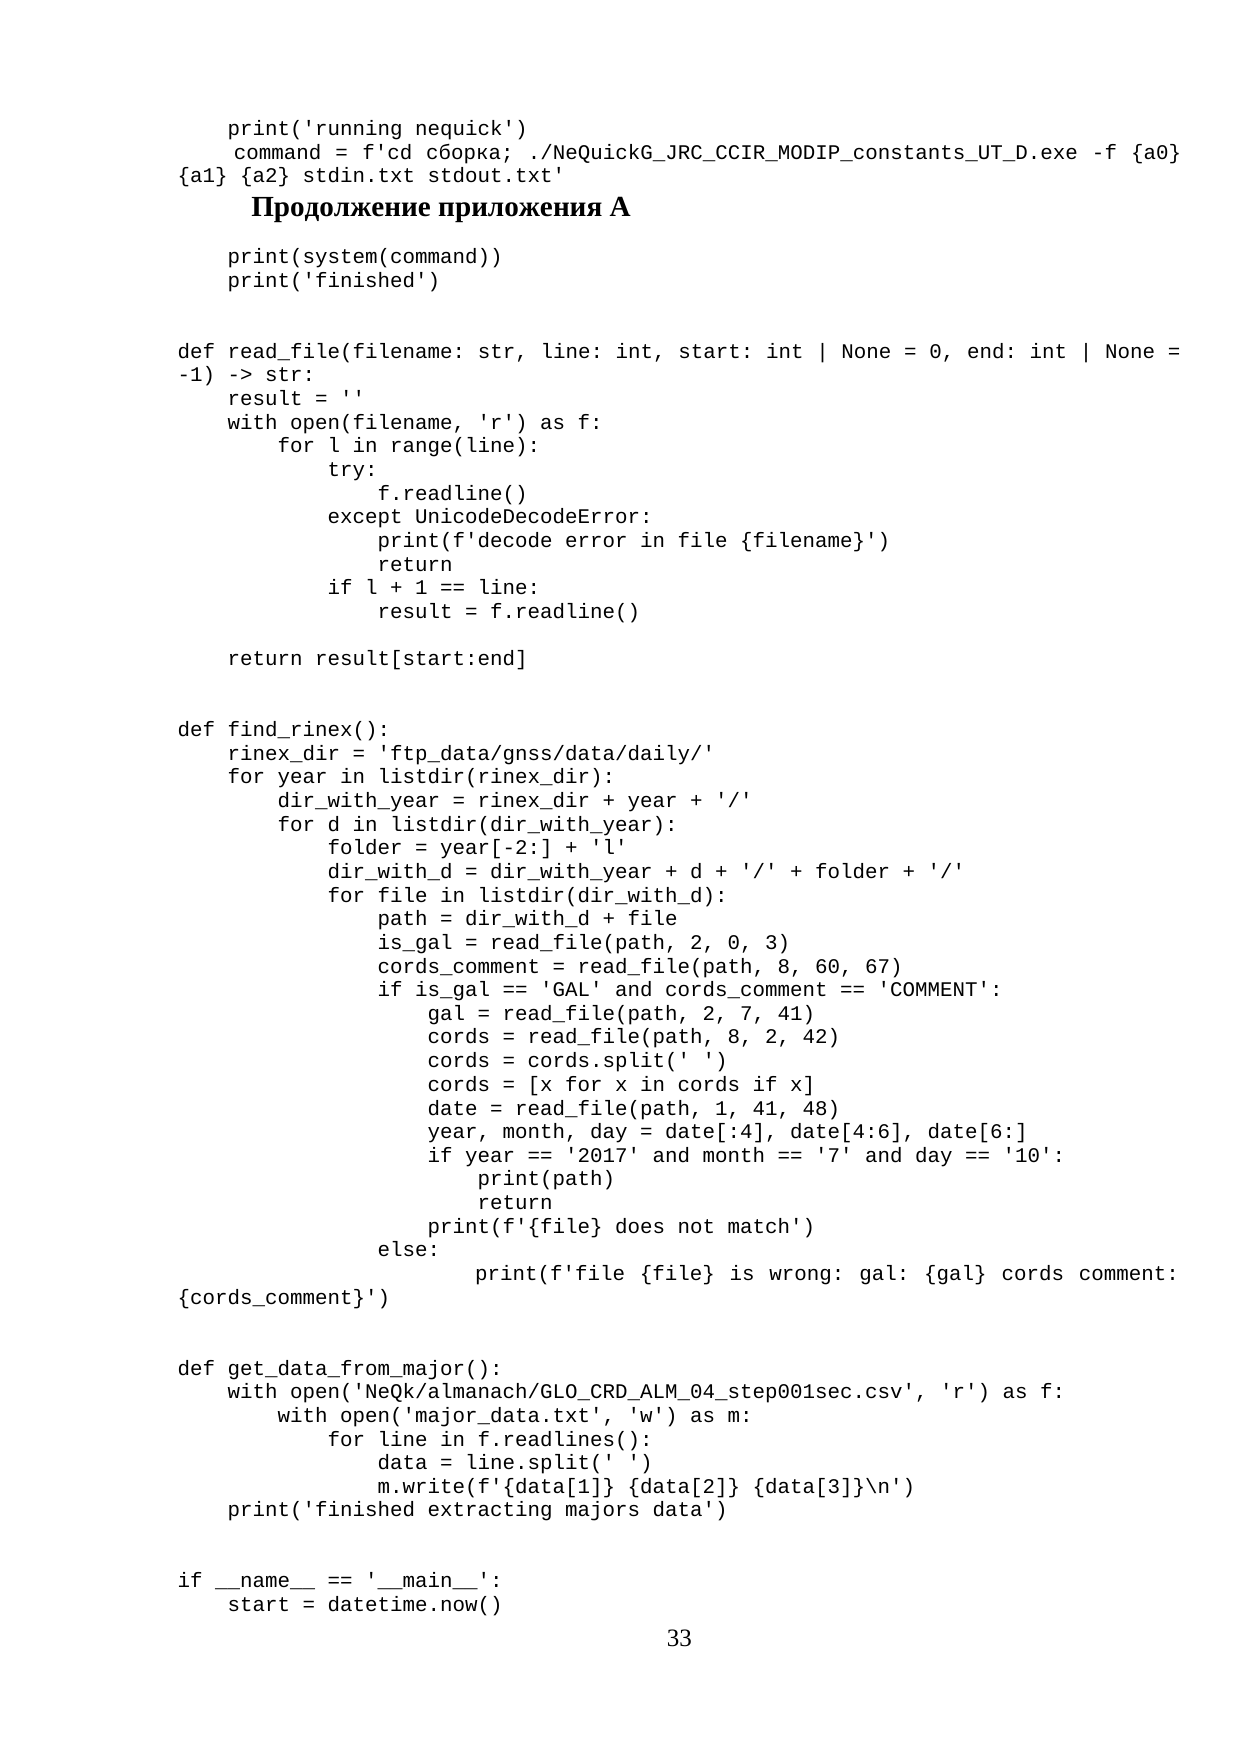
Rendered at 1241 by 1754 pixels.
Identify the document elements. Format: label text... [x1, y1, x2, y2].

text dir_with_d = dir_with_year + d + '/' + folder + '/' [177, 861, 1181, 885]
text is_gal = read_file(path, 2, 0, 3) [177, 932, 1181, 956]
text try: [177, 459, 1181, 483]
text cords_comment = read_file(path, 8, 60, 67) [177, 956, 1181, 979]
text except UnicodeDecodeError: [177, 506, 1181, 530]
text gal = read_file(path, 2, 7, 41) [177, 1003, 1181, 1027]
text for year in listdir(rinex_dir): [177, 766, 1181, 790]
text result = '' [177, 388, 1181, 412]
text with open('NeQk/almanach/GLO_CRD_ALM_04_step001sec.csv', 'r') as f: [177, 1381, 1181, 1405]
text for l in range(line): [177, 435, 1181, 459]
text data = line.split(' ') [177, 1452, 1181, 1476]
text else: [177, 1239, 1181, 1263]
text command = f'cd сборка; ./NeQuickG_JRC_CCIR_MODIP_constants_UT_D.exe -f {a0} {a1} {a2} stdin.txt stdout.txt' [177, 142, 1181, 189]
text print(f'decode error in file {filename}') [177, 530, 1181, 554]
text with open('major_data.txt', 'w') as m: [177, 1405, 1181, 1428]
text print(path) [177, 1168, 1181, 1192]
text cords = read_file(path, 8, 2, 42) [177, 1027, 1181, 1050]
text m.write(f'{data[1]} {data[2]} {data[3]}\n') [177, 1476, 1181, 1499]
text if year == '2017' and month == '7' and day == '10': [177, 1145, 1181, 1168]
text start = datetime.now() [177, 1594, 1181, 1618]
text print(f'file {file} is wrong: gal: {gal} cords comment: {cords_comment}') [177, 1263, 1181, 1310]
text print(system(command)) [177, 246, 1181, 270]
text if l + 1 == line: [177, 577, 1181, 601]
text def read_file(filename: str, line: int, start: int | None = 0, end: int | None = -1) -> str: [177, 341, 1181, 388]
text print(f'{file} does not match') [177, 1216, 1181, 1239]
text with open(filename, 'r') as f: [177, 412, 1181, 435]
text def find_rinex(): [177, 719, 1181, 743]
text cords = cords.split(' ') [177, 1050, 1181, 1074]
text cords = [x for x in cords if x] [177, 1074, 1181, 1097]
text return [177, 554, 1181, 577]
text print('running nequick') [177, 118, 1181, 142]
text if __name__ == '__main__': [177, 1570, 1181, 1594]
text def get_data_from_major(): [177, 1358, 1181, 1381]
text dir_with_year = rinex_dir + year + '/' [177, 790, 1181, 814]
text for line in f.readlines(): [177, 1428, 1181, 1452]
text Продолжение приложения А [177, 189, 1181, 223]
text rinex_dir = 'ftp_data/gnss/data/daily/' [177, 743, 1181, 766]
text date = read_file(path, 1, 41, 48) [177, 1097, 1181, 1121]
text return result[start:end] [177, 648, 1181, 672]
text for file in listdir(dir_with_d): [177, 885, 1181, 908]
text for d in listdir(dir_with_year): [177, 814, 1181, 837]
text path = dir_with_d + file [177, 908, 1181, 932]
text f.readline() [177, 483, 1181, 506]
text return [177, 1192, 1181, 1216]
text print('finished') [177, 270, 1181, 293]
text year, month, day = date[:4], date[4:6], date[6:] [177, 1121, 1181, 1145]
text result = f.readline() [177, 601, 1181, 624]
text print('finished extracting majors data') [177, 1499, 1181, 1523]
text if is_gal == 'GAL' and cords_comment == 'COMMENT': [177, 979, 1181, 1003]
text folder = year[-2:] + 'l' [177, 837, 1181, 861]
